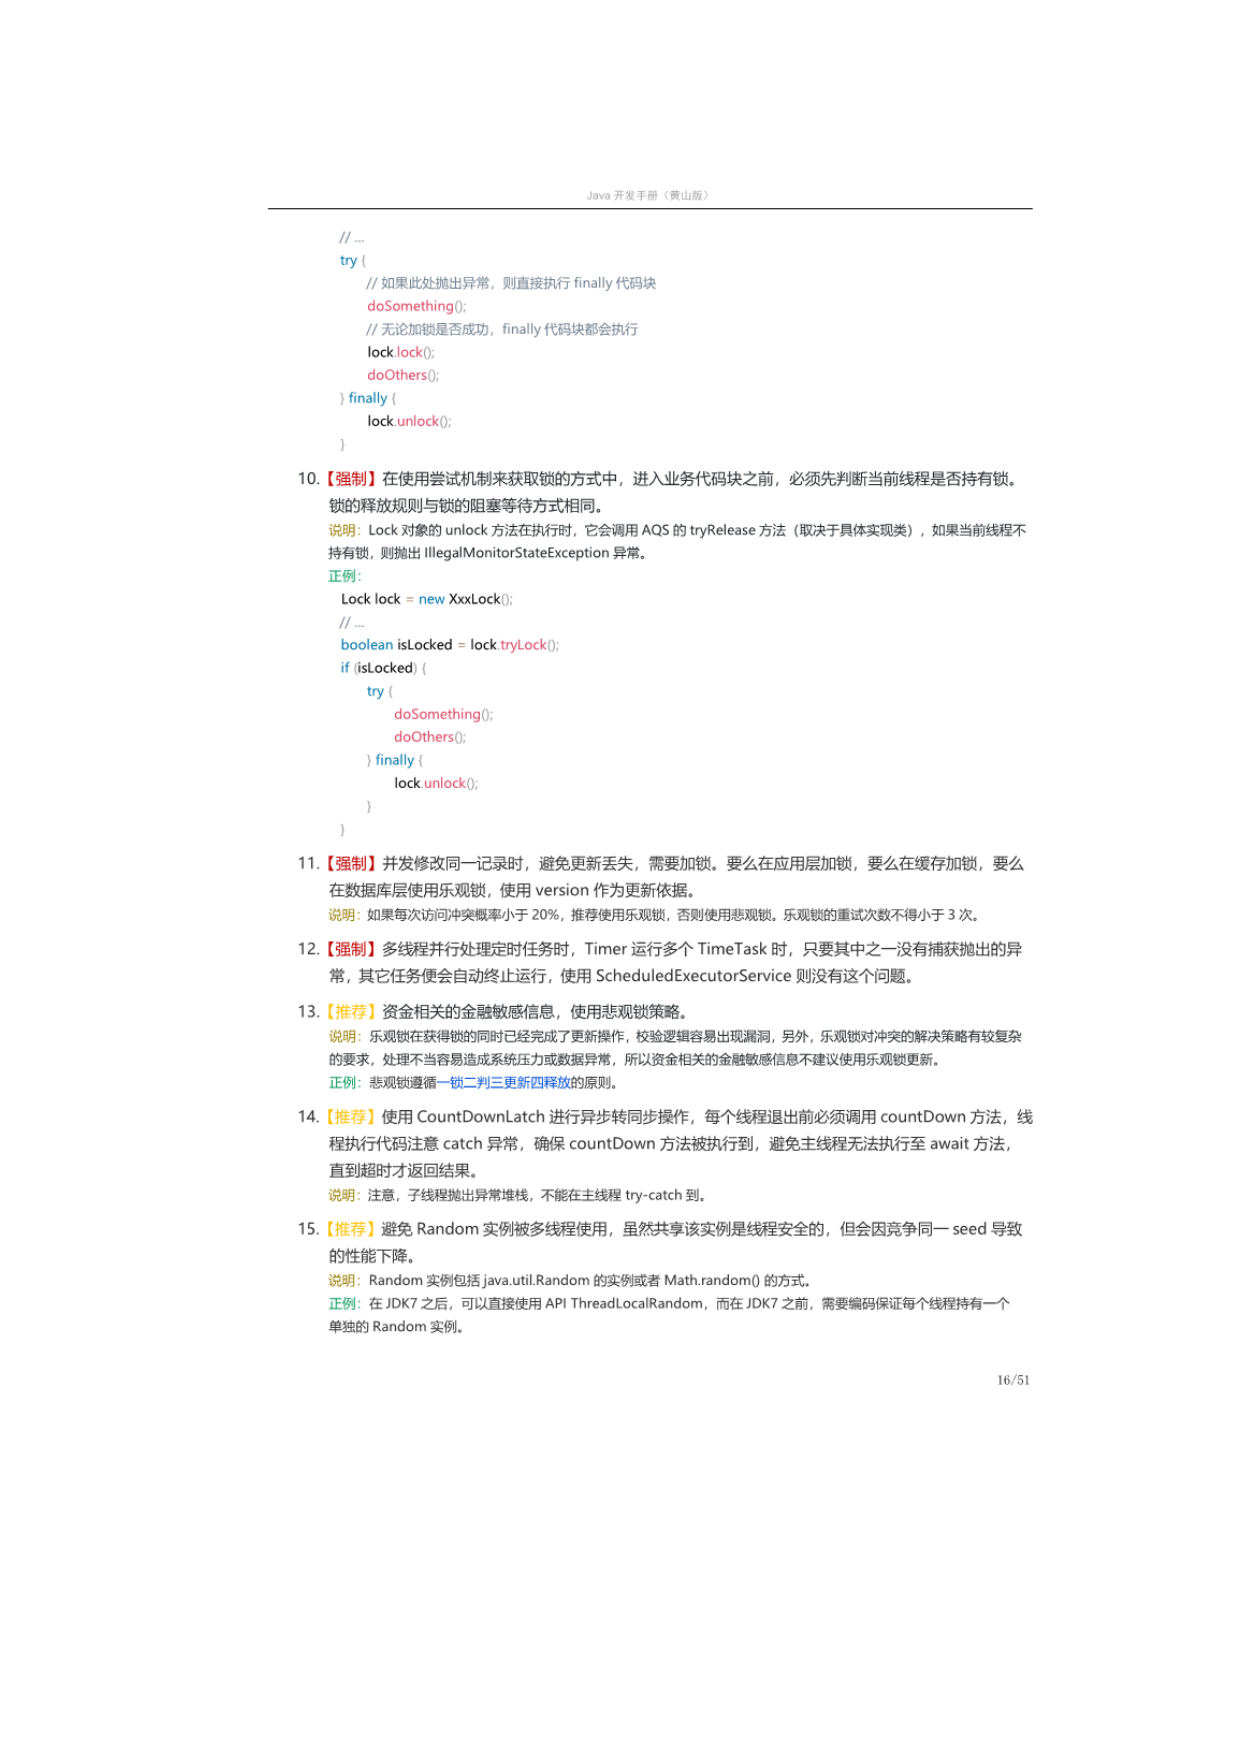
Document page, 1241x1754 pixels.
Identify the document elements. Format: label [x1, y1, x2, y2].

picture [206, 162, 1093, 1416]
